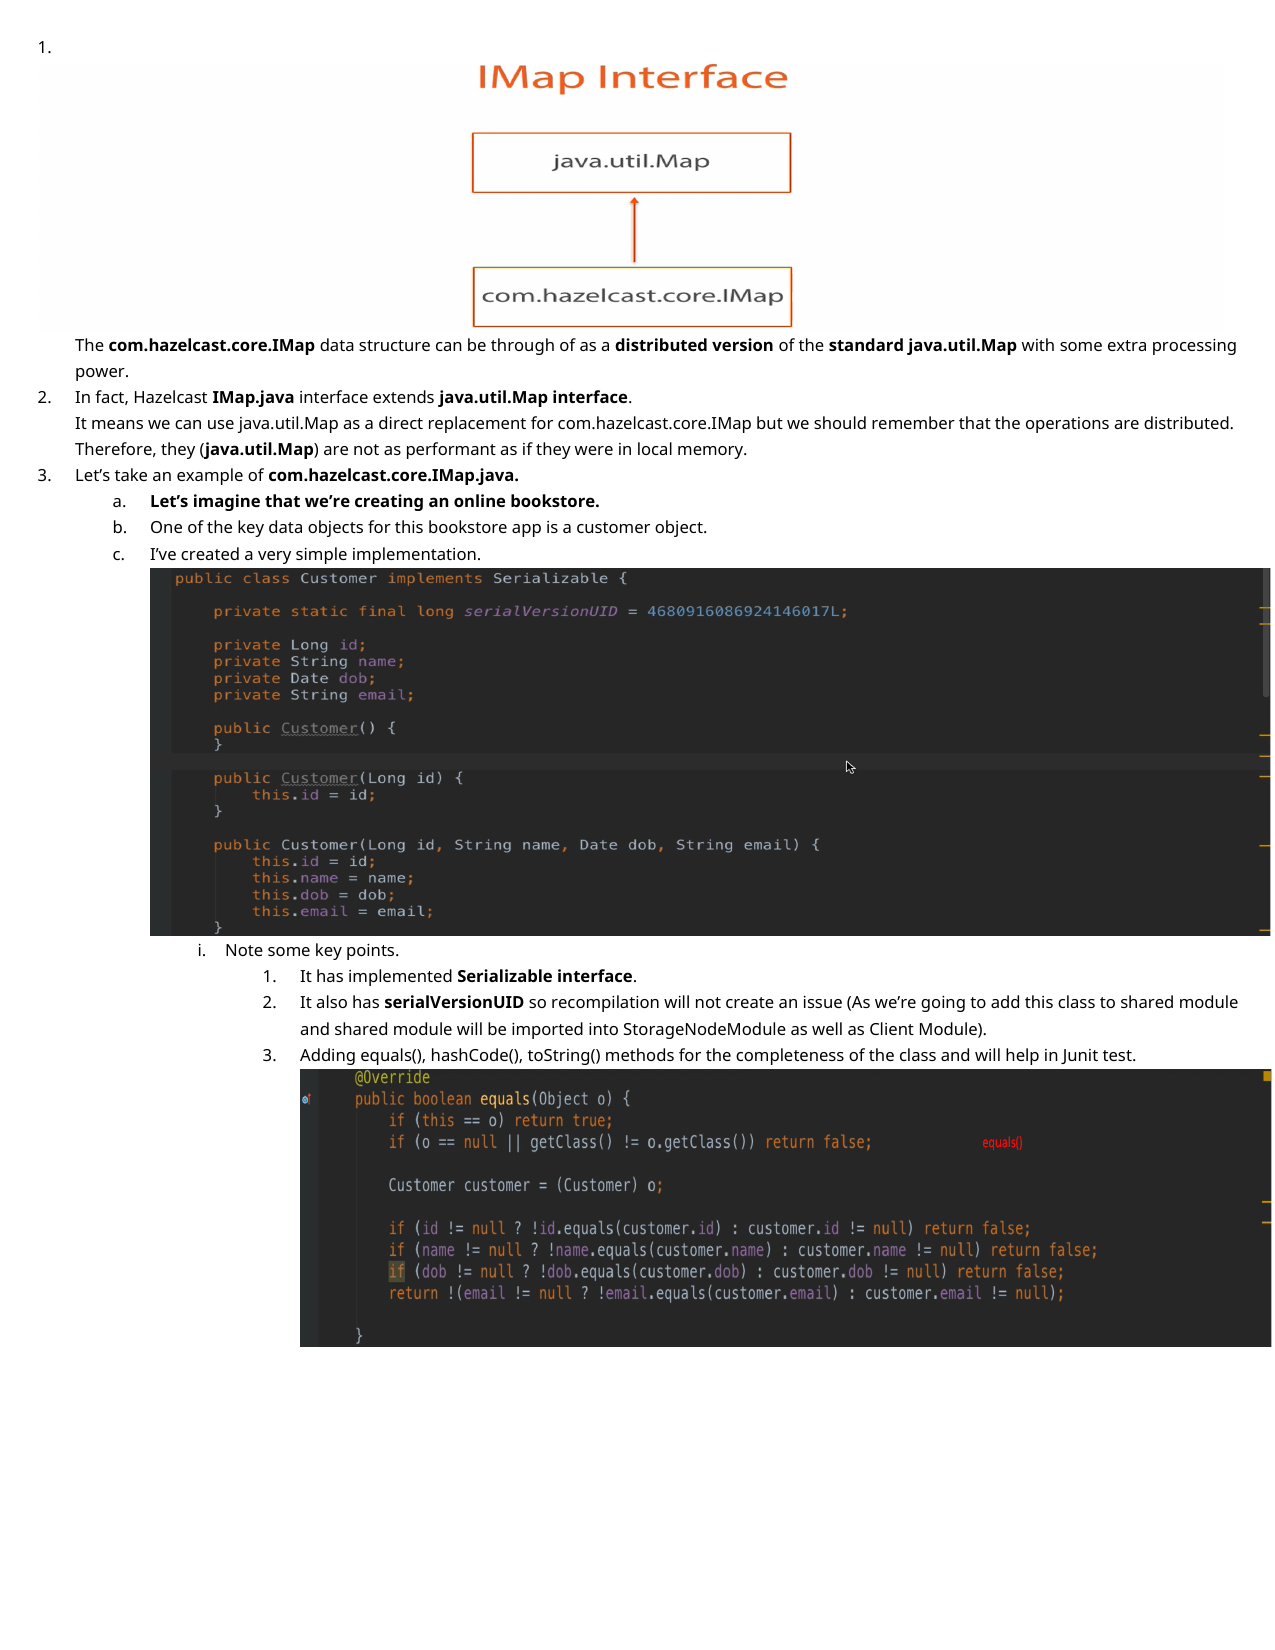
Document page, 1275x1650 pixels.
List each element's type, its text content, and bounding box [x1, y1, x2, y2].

list It also has serialVersionUID so recompilation will not create an issue (As we’re going to add this class to shared module and shared module will be imported into StorageNodeModule as well as Client Module). [262, 991, 1255, 1040]
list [262, 1043, 1255, 1347]
list Let’s take an example of com.hazelcast.core.IMap.java. [37, 464, 1255, 487]
list One of the key data objects for this bookstore app is a customer object. [112, 516, 1255, 539]
picture [37, 61, 1225, 331]
picture [150, 568, 1271, 936]
list It has implemented Serializable interface. [262, 965, 1255, 988]
list In fact, Hazelcast IMap.java interface extends java.util.Map interface. It means we can use java.util.Map as a direct replacement for com.hazelcast.core.IMap but we should remember that the operations are distributed. Therefore, they (java.util.Map) are not as performant as if they were in local memory. [37, 386, 1255, 461]
list Let’s imagine that we’re creating an online bookstore. [112, 490, 1255, 513]
picture [300, 1069, 1272, 1347]
list Note some key points. [206, 939, 1255, 962]
